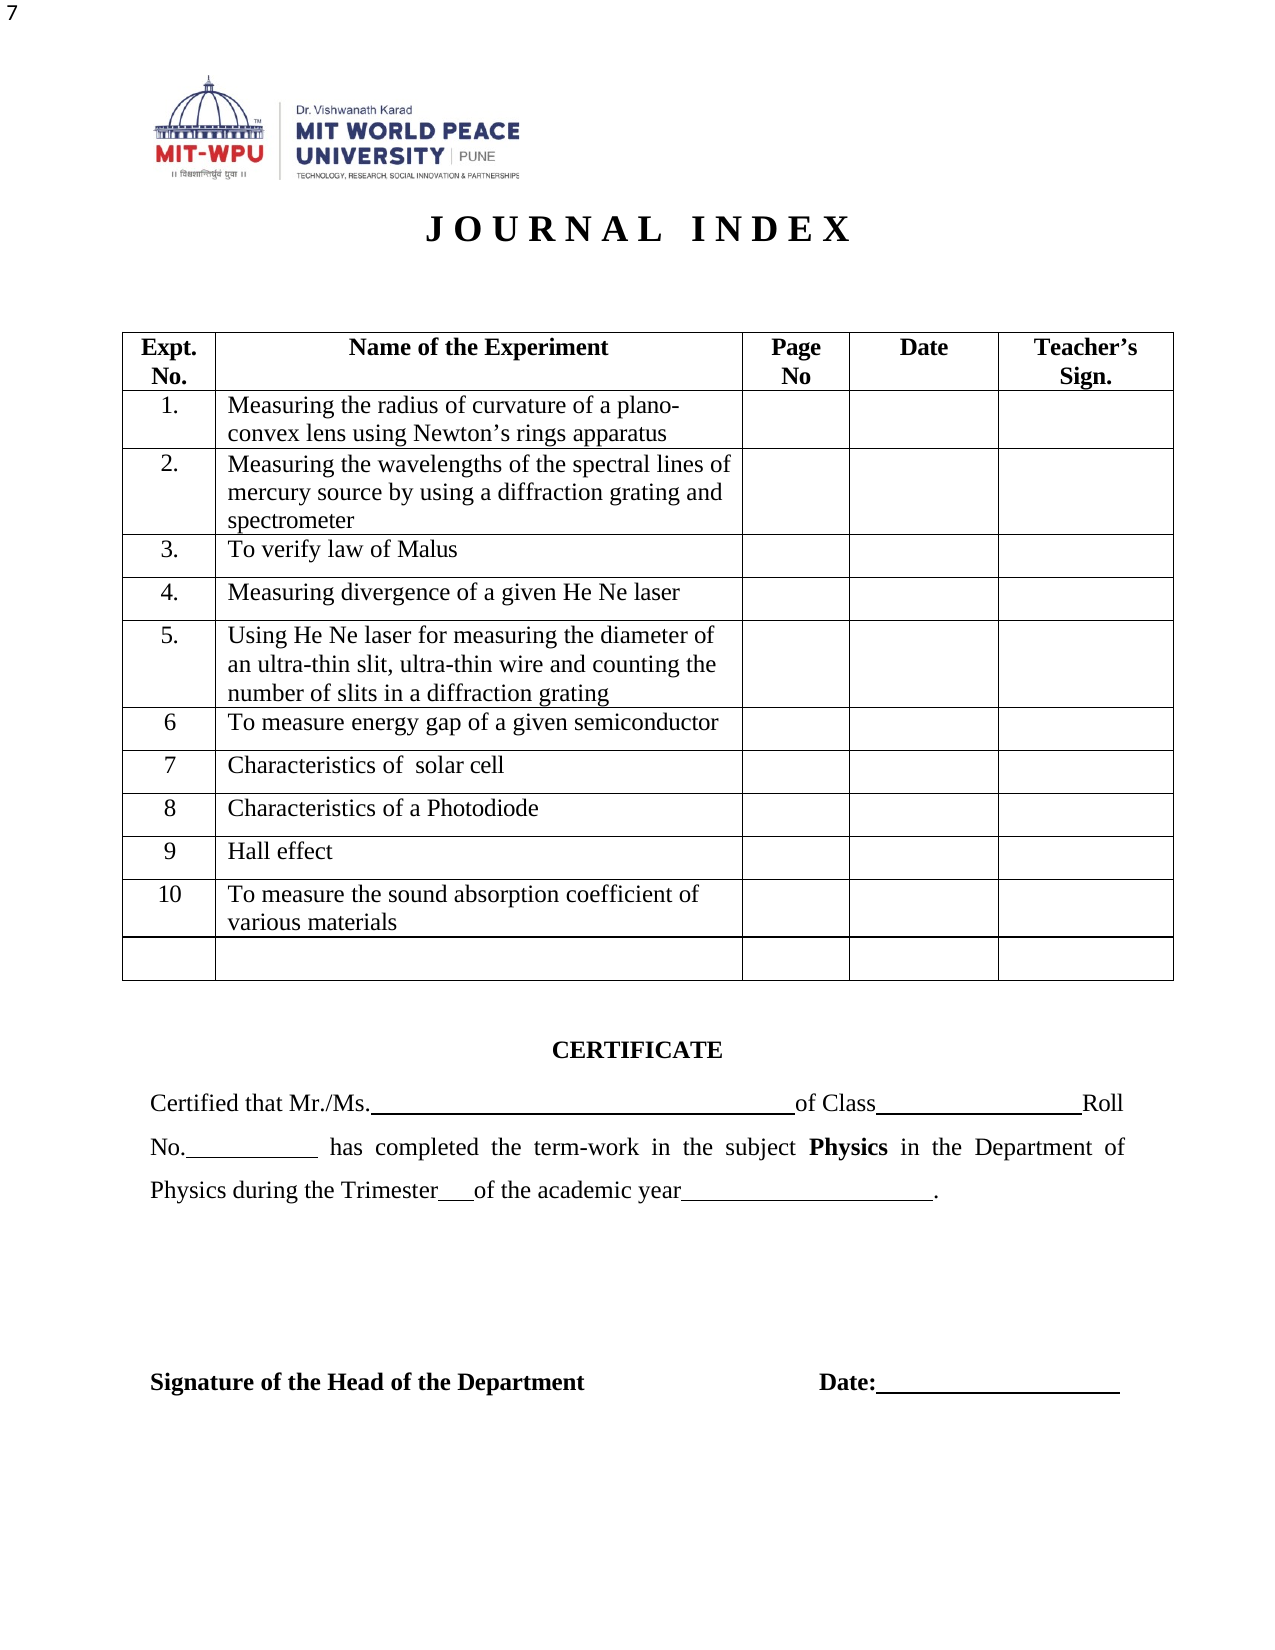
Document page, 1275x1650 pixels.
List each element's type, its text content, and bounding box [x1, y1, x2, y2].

table_cell 6 [123, 708, 215, 750]
table_cell [999, 880, 1173, 936]
table_cell [743, 449, 849, 534]
table_cell To measure the sound absorption coefficient of various materials [216, 880, 742, 936]
table_cell Characteristics of a Photodiode [216, 794, 742, 836]
table_cell [999, 794, 1173, 836]
table_cell [850, 391, 998, 448]
table_cell [743, 751, 849, 793]
table_cell [850, 708, 998, 750]
table_cell [999, 535, 1173, 577]
table_cell [743, 794, 849, 836]
text Signature of the Head of the Department Date: [150, 1367, 1227, 1396]
table_cell [743, 621, 849, 707]
table_header Date [850, 333, 998, 390]
table_cell [850, 751, 998, 793]
picture [153, 75, 520, 180]
table_cell 1. [123, 391, 215, 448]
table_cell 8 [123, 794, 215, 836]
table_cell [999, 391, 1173, 448]
table_cell [743, 391, 849, 448]
table_cell 5. [123, 621, 215, 707]
table_cell To verify law of Malus [216, 535, 742, 577]
table_cell [850, 938, 998, 979]
table_cell Using He Ne laser for measuring the diameter of an ultra-thin slit, ultra-thin wire and counting the number of slits in a diffraction grating [216, 621, 742, 707]
table_cell [743, 708, 849, 750]
table_cell [850, 880, 998, 936]
table_cell [850, 449, 998, 534]
table_cell [743, 578, 849, 620]
table_cell [999, 751, 1173, 793]
table_cell [999, 621, 1173, 707]
table_cell [850, 578, 998, 620]
table_cell Measuring the radius of curvature of a plano- convex lens using Newton’s rings apparatus [216, 391, 742, 448]
table_cell To measure energy gap of a given semiconductor [216, 708, 742, 750]
table_cell [216, 938, 742, 979]
table_cell 9 [123, 837, 215, 879]
table_cell Hall effect [216, 837, 742, 879]
table_cell [743, 938, 849, 979]
table_cell [999, 938, 1173, 979]
text J O U R N A L I N D E X [48, 207, 1227, 250]
table_cell [850, 837, 998, 879]
table_header Page No [743, 333, 849, 390]
text CERTIFICATE [435, 1035, 840, 1064]
text Certified that Mr./Ms. of Class Roll No. has completed the term-work in the subject Physics in the Department of Physics during the Trimester of the academic year . [150, 1088, 1125, 1203]
table_cell [999, 449, 1173, 534]
table_cell [850, 794, 998, 836]
table_cell [743, 837, 849, 879]
table_cell [850, 535, 998, 577]
table_cell 7 [123, 751, 215, 793]
table_cell [743, 880, 849, 936]
table_cell [850, 621, 998, 707]
table_header Name of the Experiment [216, 333, 742, 390]
table_cell Measuring the wavelengths of the spectral lines of mercury source by using a diffraction grating and spectrometer [216, 449, 742, 534]
table_cell Characteristics of solar cell [216, 751, 742, 793]
table_cell 10 [123, 880, 215, 936]
table_cell [743, 535, 849, 577]
table_header Teacher’s Sign. [999, 333, 1173, 390]
table_header Expt. No. [123, 333, 215, 390]
table_cell [999, 708, 1173, 750]
table_cell Measuring divergence of a given He Ne laser [216, 578, 742, 620]
table_cell [123, 938, 215, 979]
table_cell 2. [123, 449, 215, 534]
table_cell 3. [123, 535, 215, 577]
table_cell [999, 837, 1173, 879]
table_cell 4. [123, 578, 215, 620]
table_cell [999, 578, 1173, 620]
